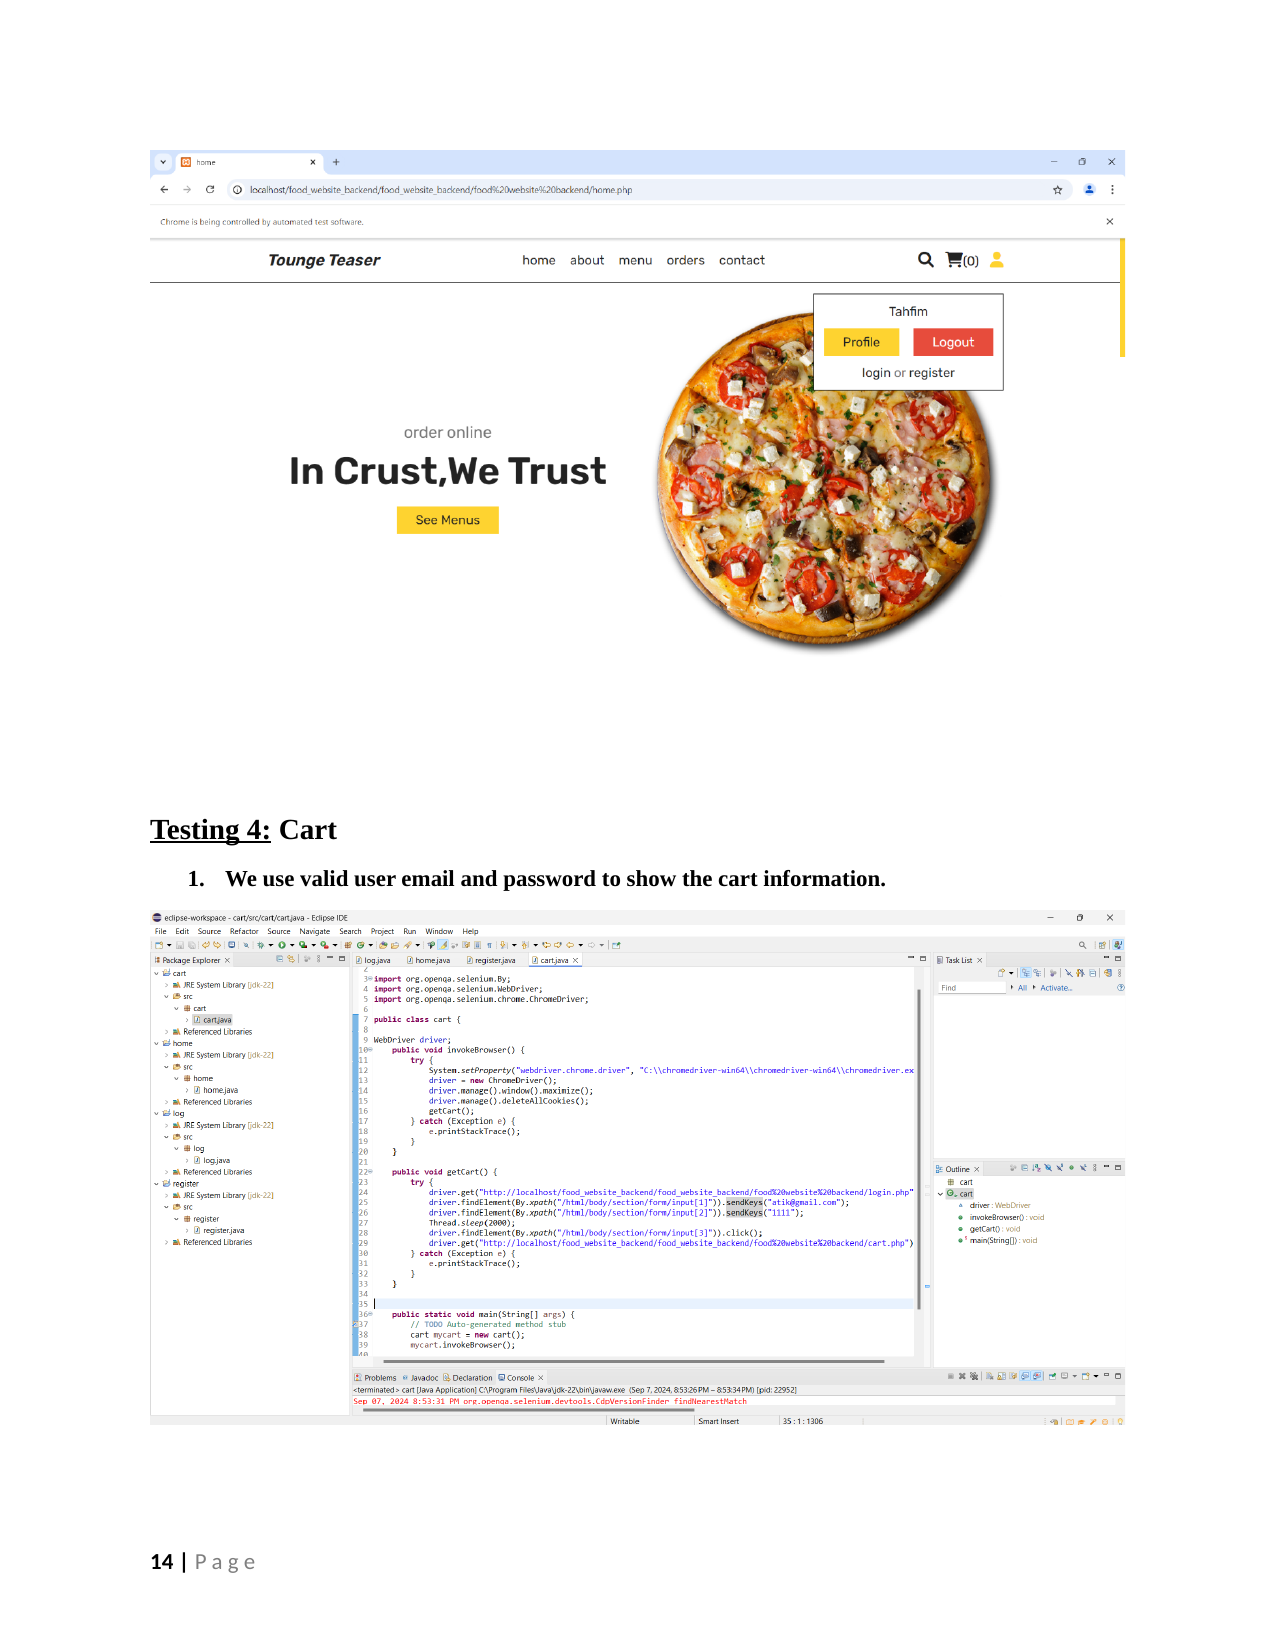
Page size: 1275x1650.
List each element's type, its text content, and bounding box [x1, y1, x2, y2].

picture [150, 910, 1125, 1425]
text Testing 4: Cart [150, 781, 1125, 846]
picture [150, 150, 1125, 667]
list We use valid user email and password to show the cart information. [187, 865, 1125, 891]
